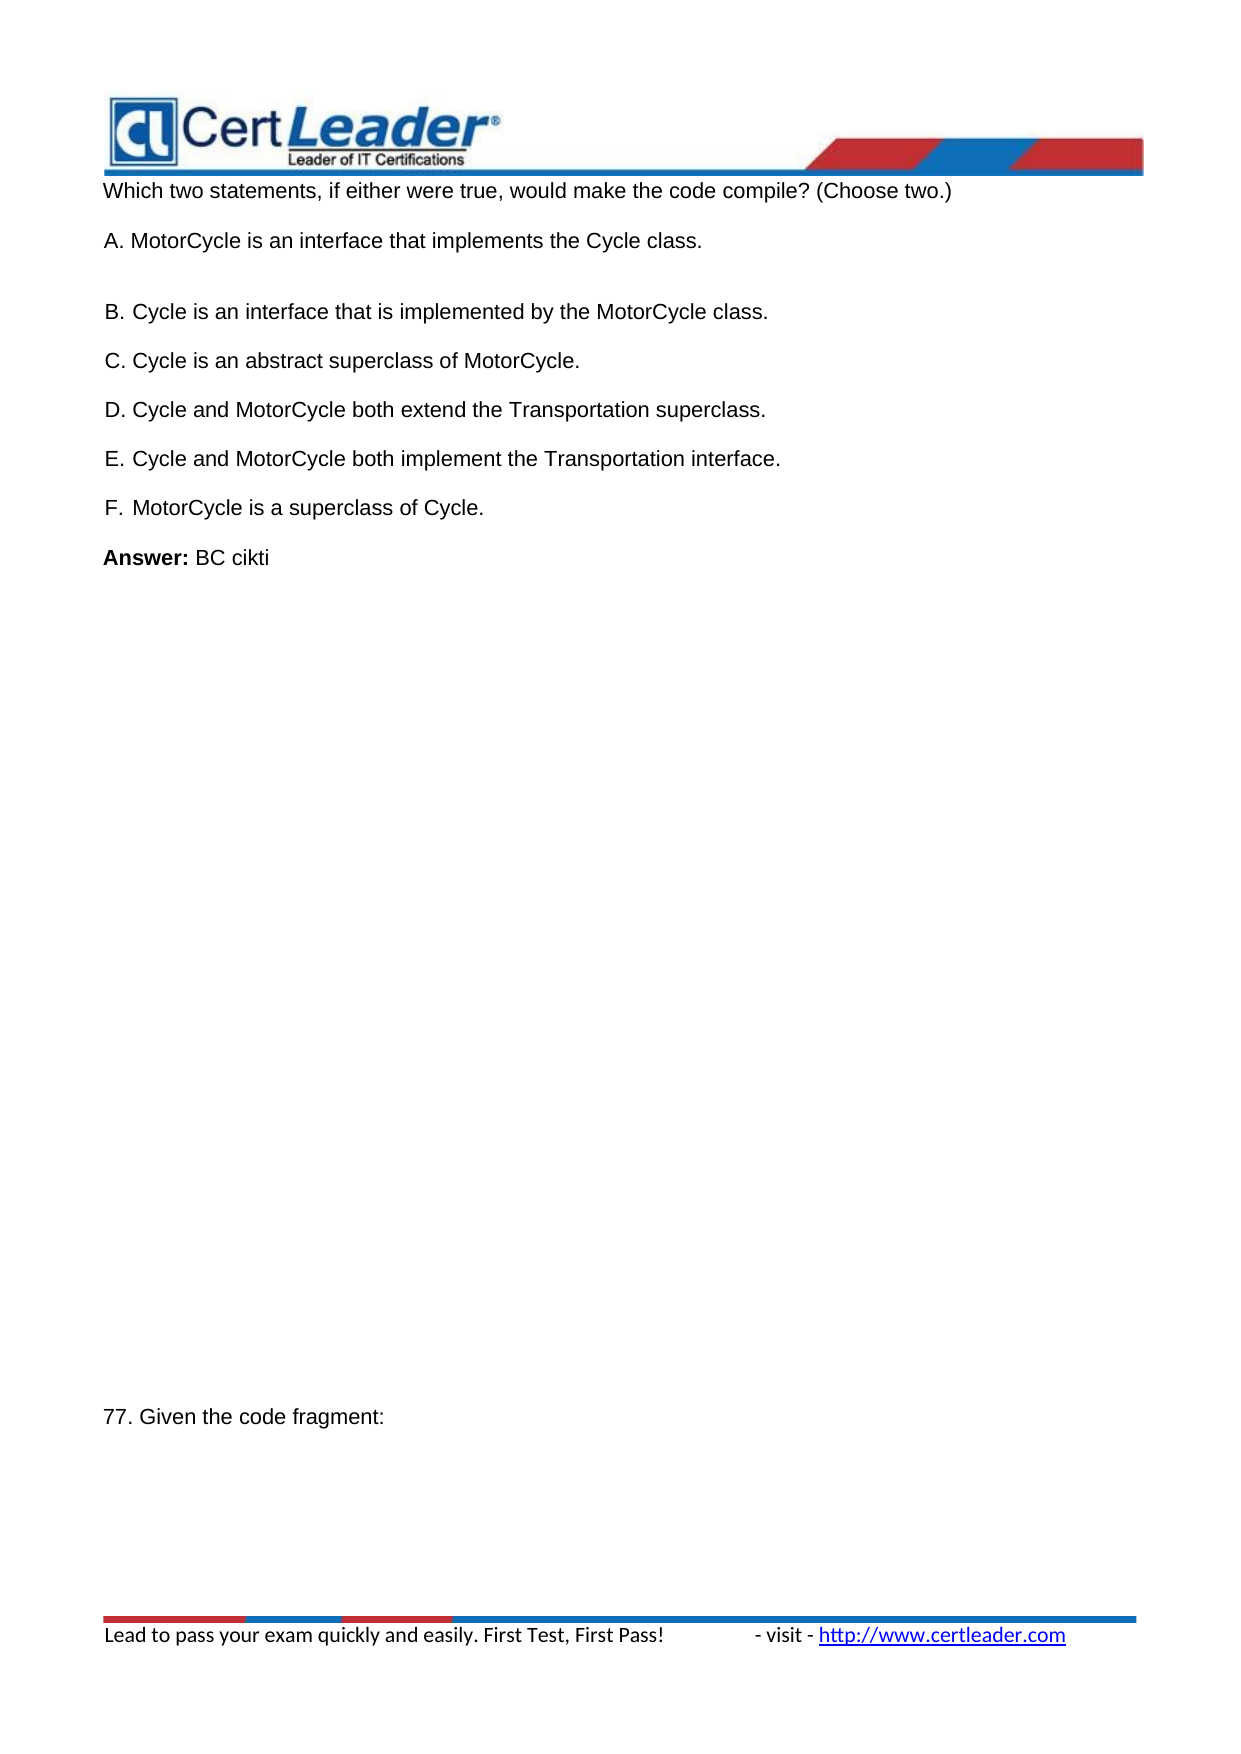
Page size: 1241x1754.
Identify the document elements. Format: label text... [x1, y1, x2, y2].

list Cycle is an interface that is implemented by the MotorCycle class. [104, 299, 1136, 324]
list Cycle and MotorCycle both extend the Transportation superclass. [104, 397, 1136, 422]
picture [103, 1616, 1137, 1623]
list Cycle and MotorCycle both implement the Transportation interface. [104, 446, 1136, 471]
list MotorCycle is a superclass of Cycle. [104, 495, 1136, 521]
text 77. Given the code fragment: [103, 1404, 1136, 1429]
subtitle Answer: BC cikti [103, 544, 1136, 569]
picture [104, 90, 1144, 176]
list Cycle is an abstract superclass of MotorCycle. [104, 348, 1136, 373]
text Which two statements, if either were true, would make the code compile? (Choose two.) A. MotorCycle is an interface that implements the Cycle class. [103, 178, 974, 253]
